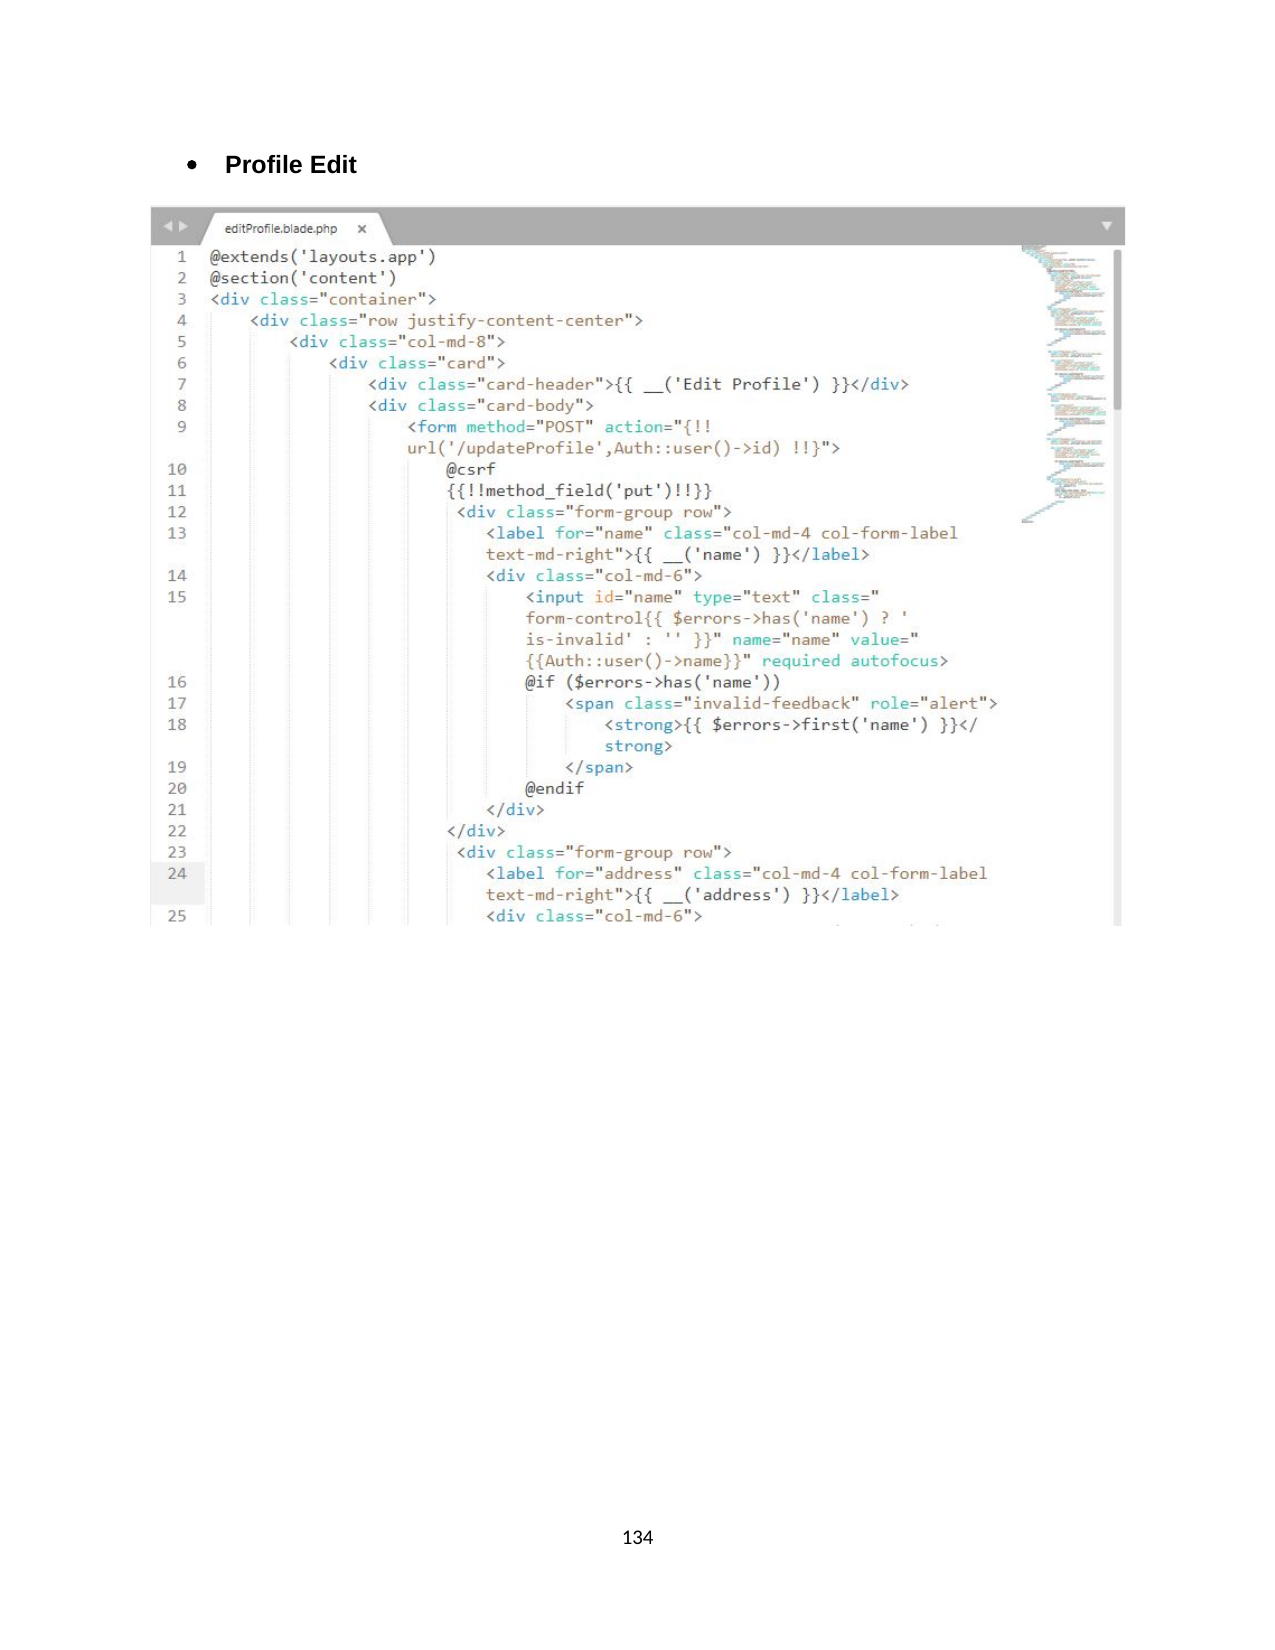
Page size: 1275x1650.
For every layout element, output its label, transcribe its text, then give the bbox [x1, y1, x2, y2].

picture [150, 205, 1125, 926]
list Profile Edit [187, 150, 1125, 179]
